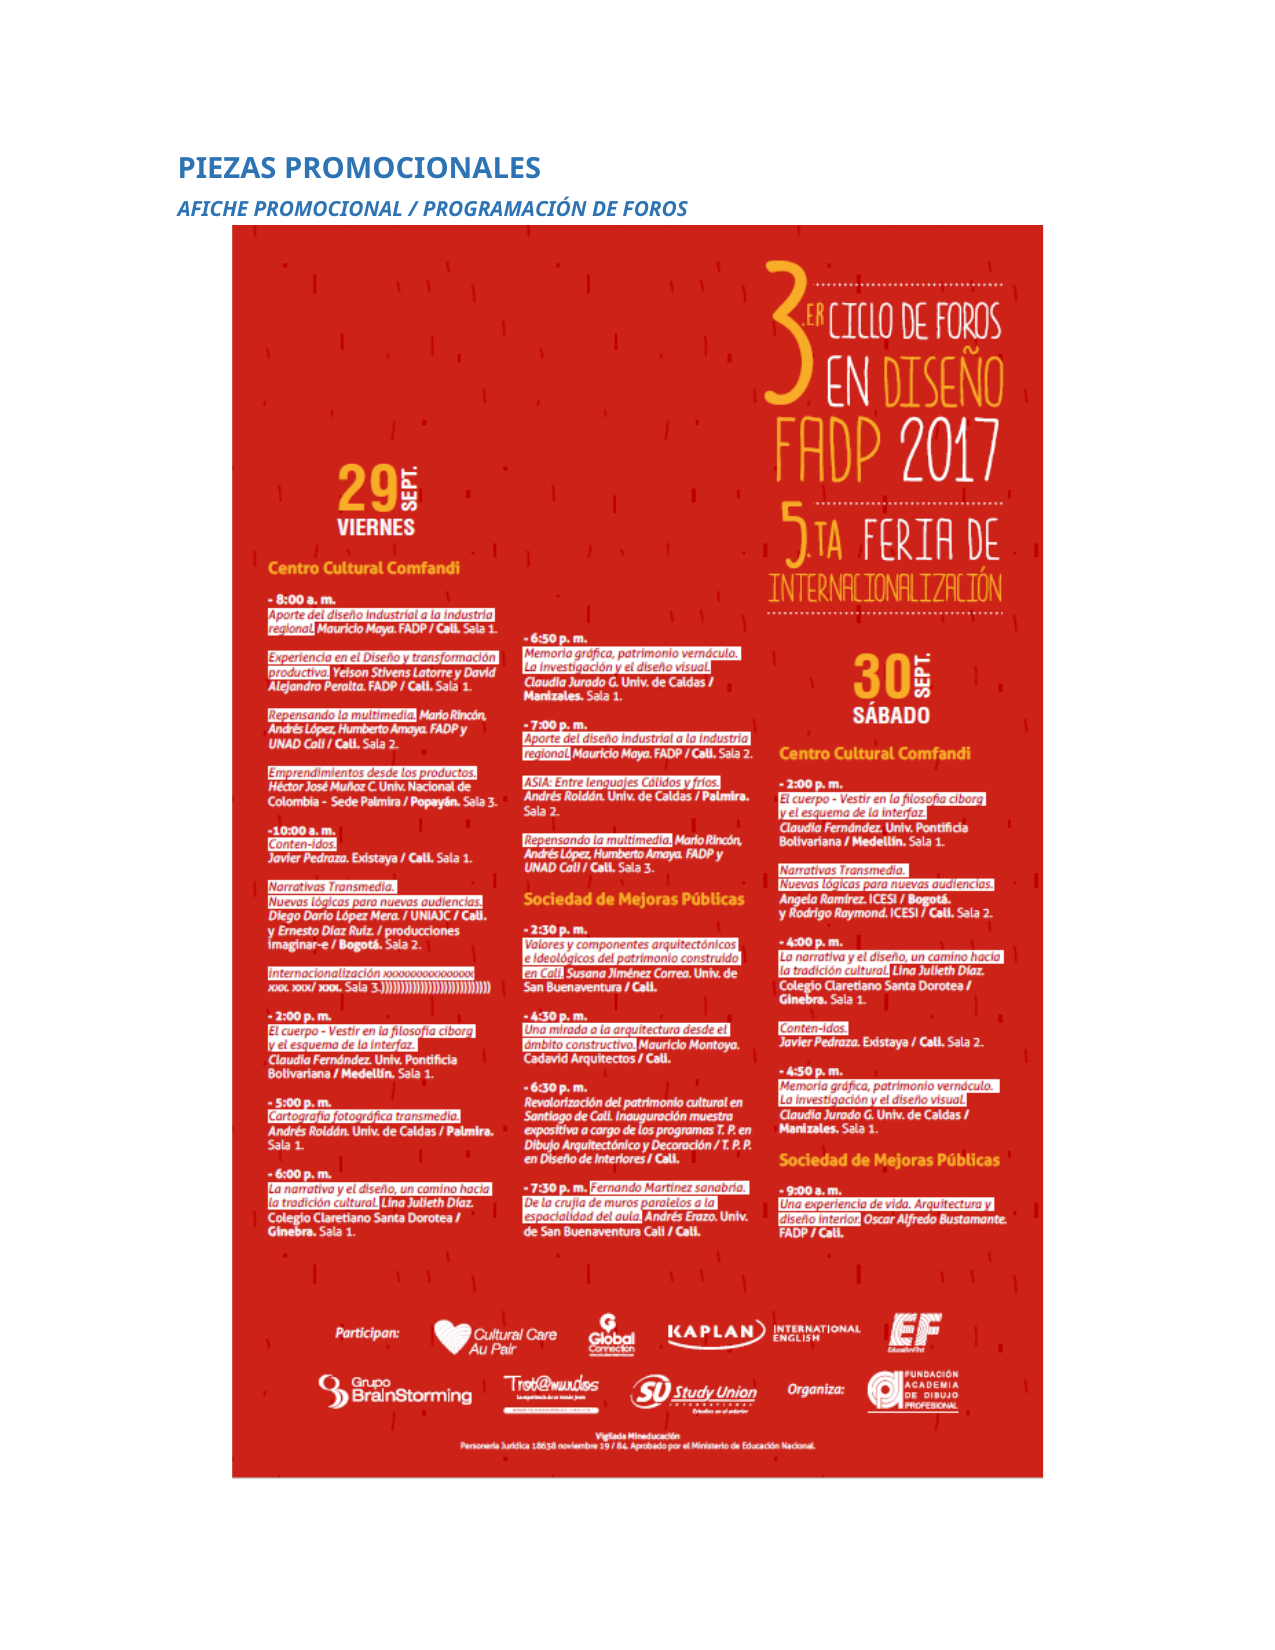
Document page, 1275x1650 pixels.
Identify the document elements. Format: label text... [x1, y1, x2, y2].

subtitle PIEZAS PROMOCIONALES [177, 148, 1098, 187]
subtitle AFICHE PROMOCIONAL / PROGRAMACIÓN DE FOROS [177, 194, 1098, 223]
picture [232, 225, 1044, 1479]
